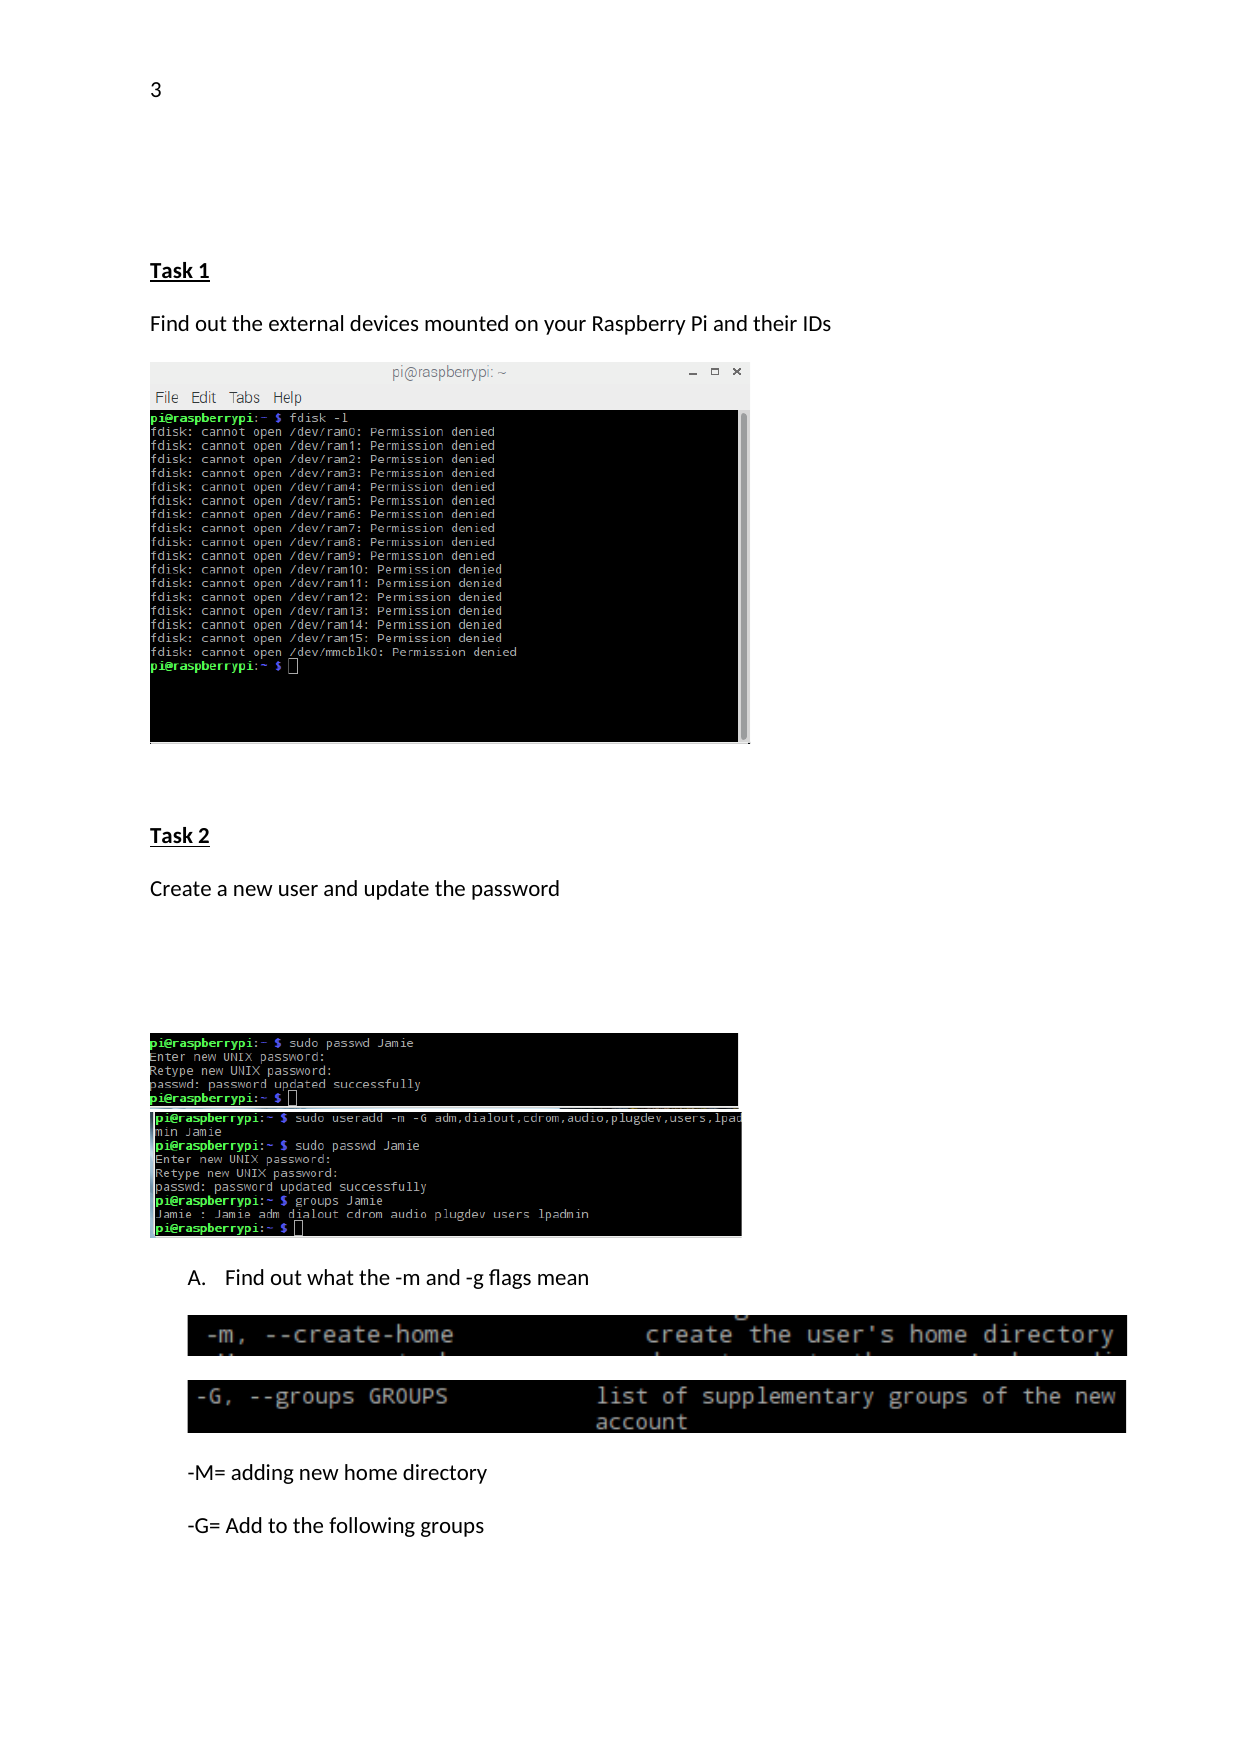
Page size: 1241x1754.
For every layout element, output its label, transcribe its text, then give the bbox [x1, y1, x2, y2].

text Task 1 [150, 256, 1090, 284]
picture [187, 1380, 1127, 1433]
picture [150, 362, 750, 744]
text -M= adding new home directory [187, 1458, 1090, 1486]
text Create a new user and update the password [150, 874, 1090, 902]
list Find out what the -m and -g flags mean [187, 1263, 1090, 1291]
picture [150, 1112, 742, 1238]
text -G= Add to the following groups [187, 1511, 1090, 1539]
picture [150, 1033, 739, 1109]
text Task 2 [150, 821, 1090, 849]
text Find out the external devices mounted on your Raspberry Pi and their IDs [150, 309, 1090, 337]
picture [187, 1315, 1128, 1356]
